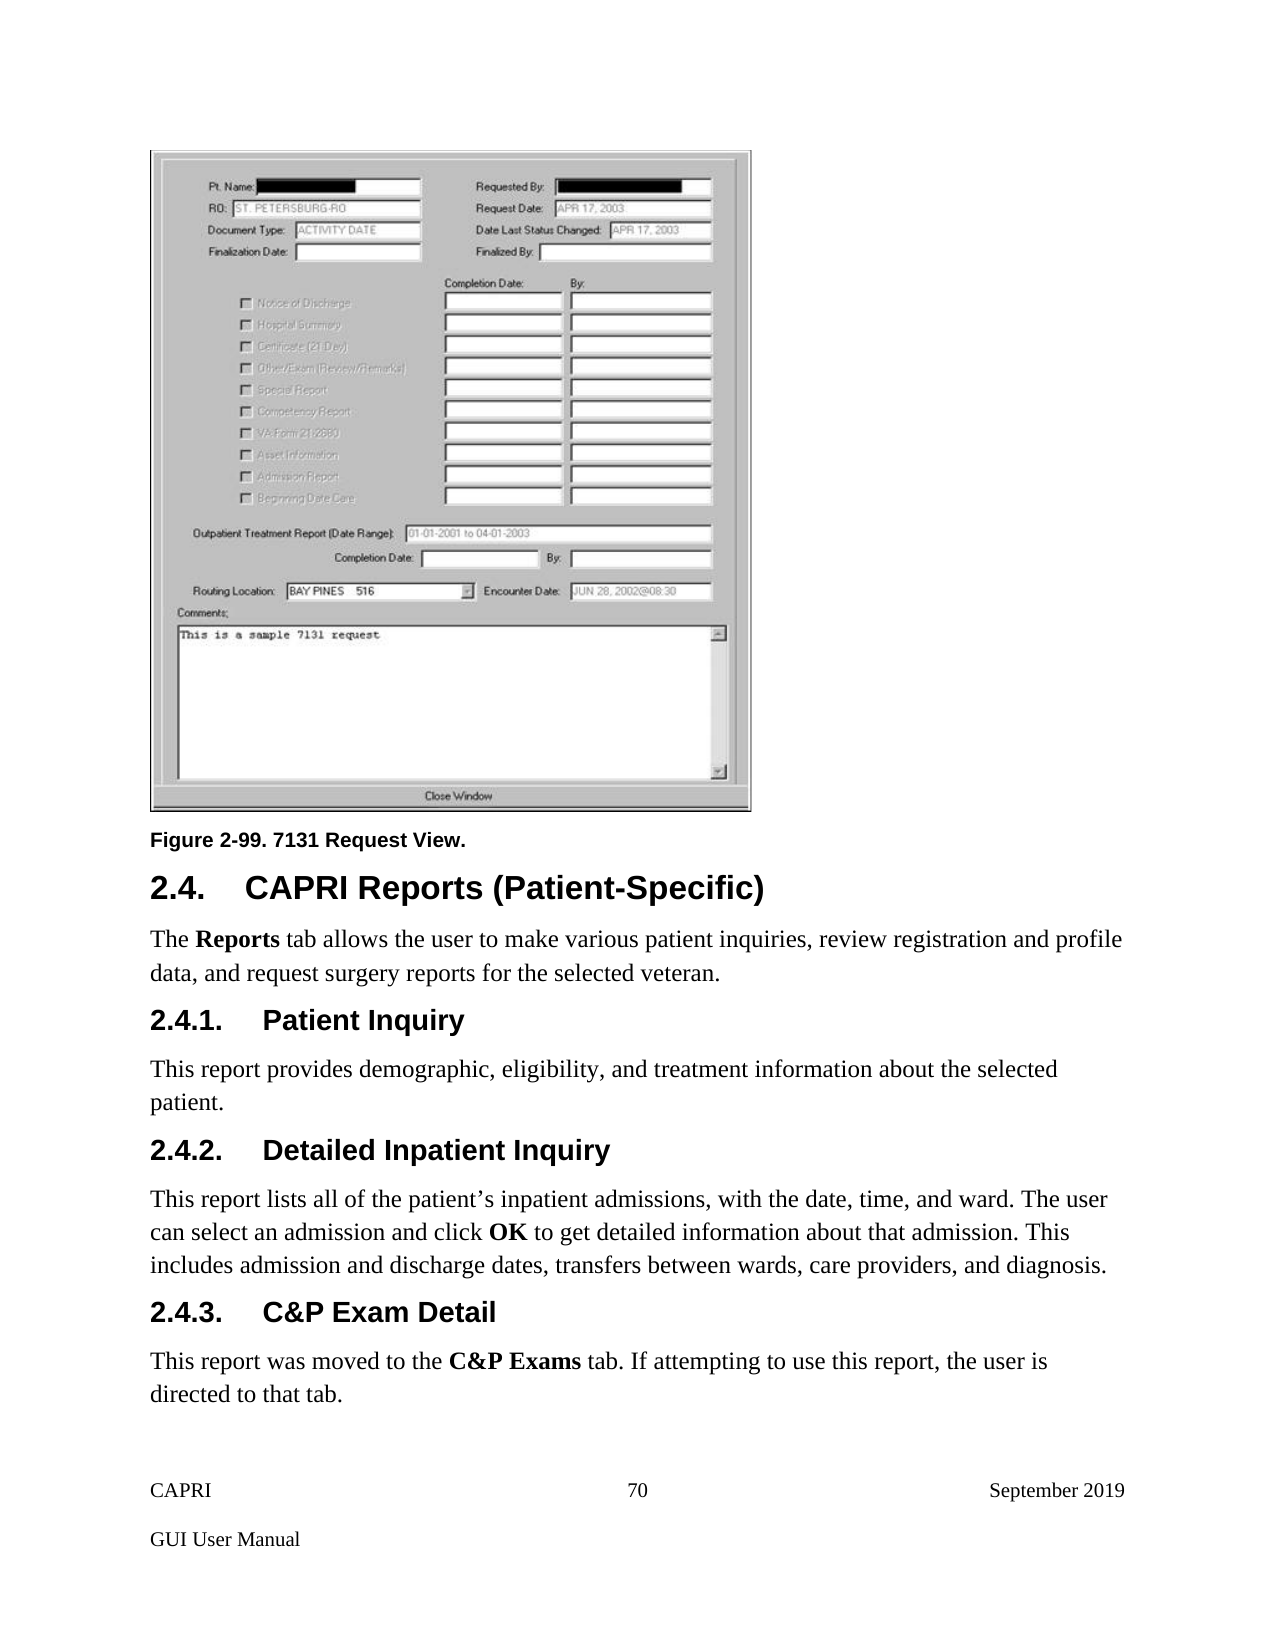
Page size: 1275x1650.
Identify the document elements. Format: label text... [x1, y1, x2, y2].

subtitle Patient Inquiry [150, 1003, 1125, 1037]
text Figure 2-99. 7131 Request View. [150, 828, 1125, 852]
text This report was moved to the C&P Exams tab. If attempting to use this report, the user is directed to that tab. [150, 1346, 1125, 1408]
subtitle CAPRI Reports (Patient-Specific) [150, 868, 1125, 906]
text This report lists all of the patient’s inpatient admissions, with the date, time, and ward. The user can select an admission and click OK to get detailed information about that admission. This includes admission and discharge dates, transfers between wards, care providers, and diagnosis. [150, 1184, 1125, 1278]
text This report provides demographic, eligibility, and treatment information about the selected patient. [150, 1054, 1125, 1116]
text The Reports tab allows the user to make various patient inquiries, review registration and profile data, and request surgery reports for the selected veteran. [150, 924, 1125, 986]
picture [150, 150, 752, 812]
subtitle Detailed Inpatient Inquiry [150, 1133, 1125, 1166]
subtitle C&P Exam Detail [150, 1295, 1125, 1329]
